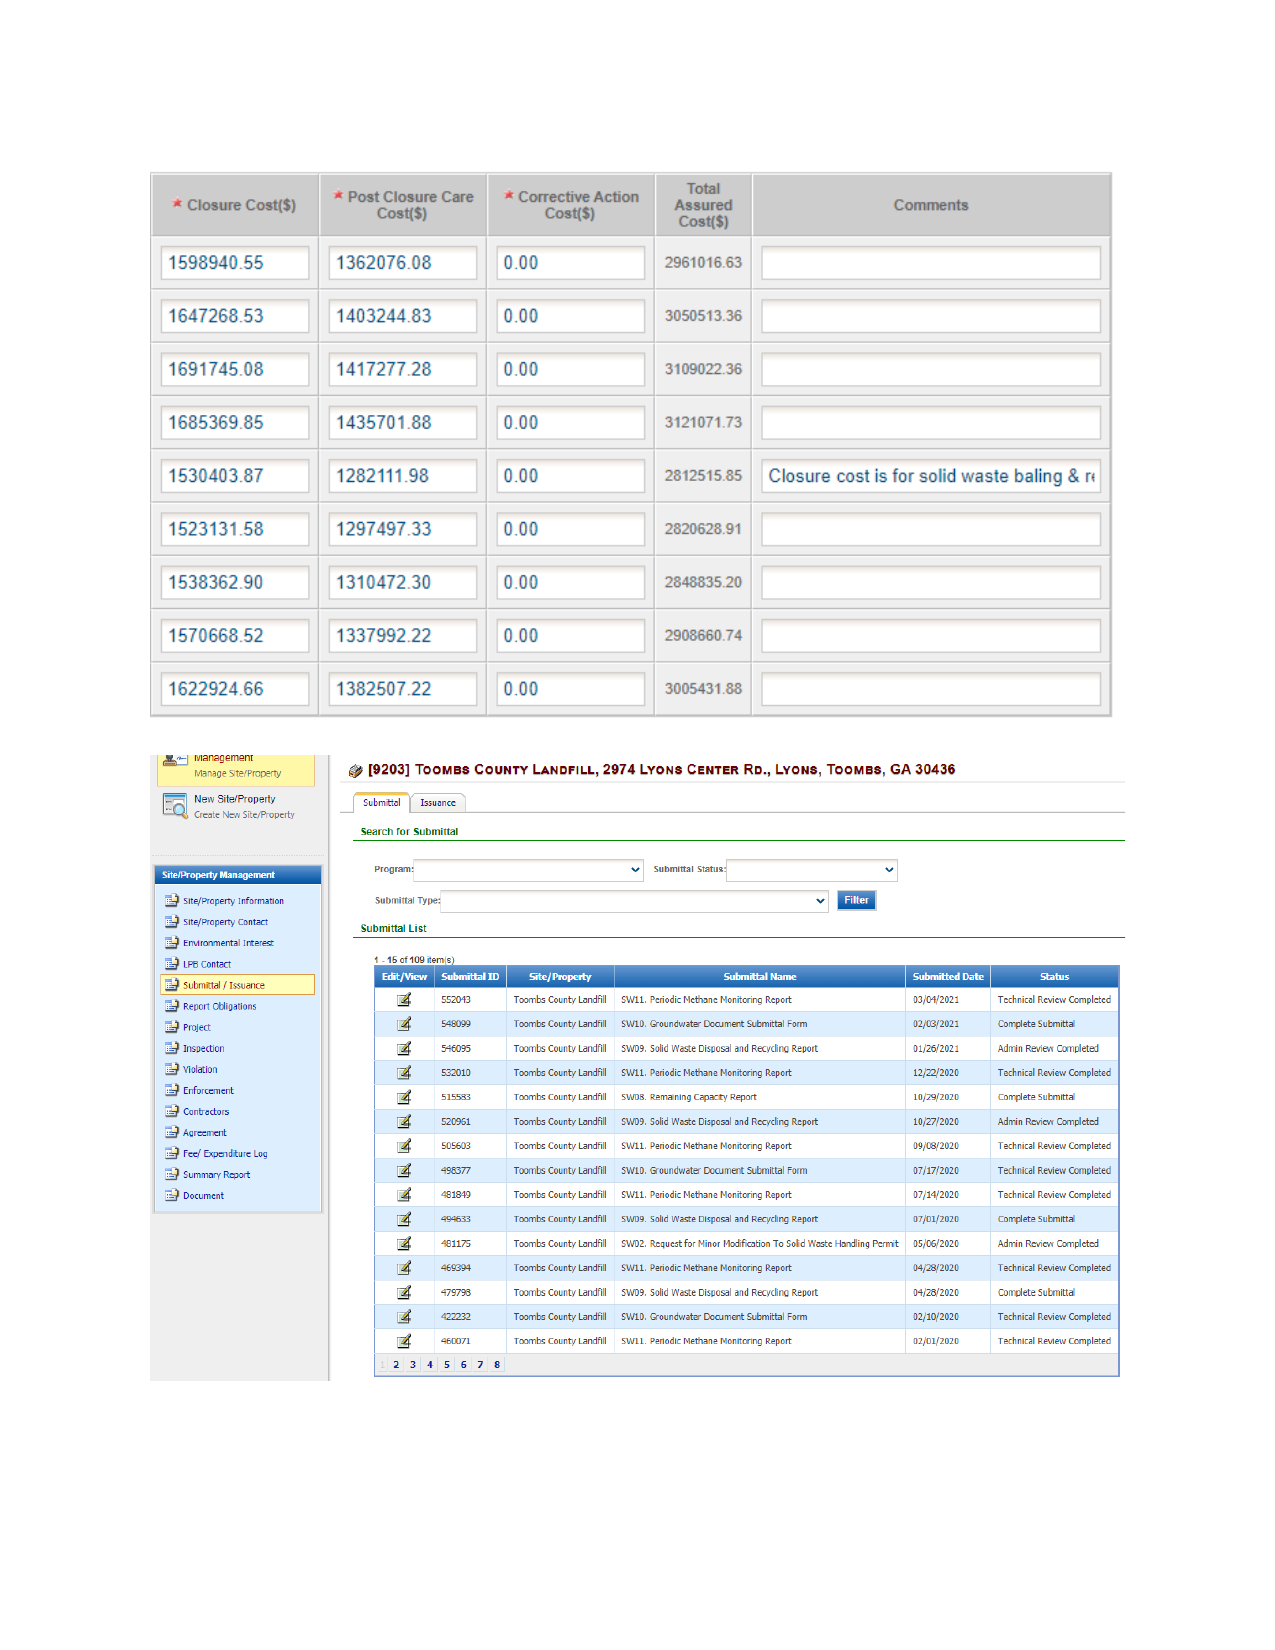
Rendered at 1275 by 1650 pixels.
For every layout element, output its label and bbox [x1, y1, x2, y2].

picture [150, 755, 1125, 1381]
picture [150, 150, 1125, 731]
